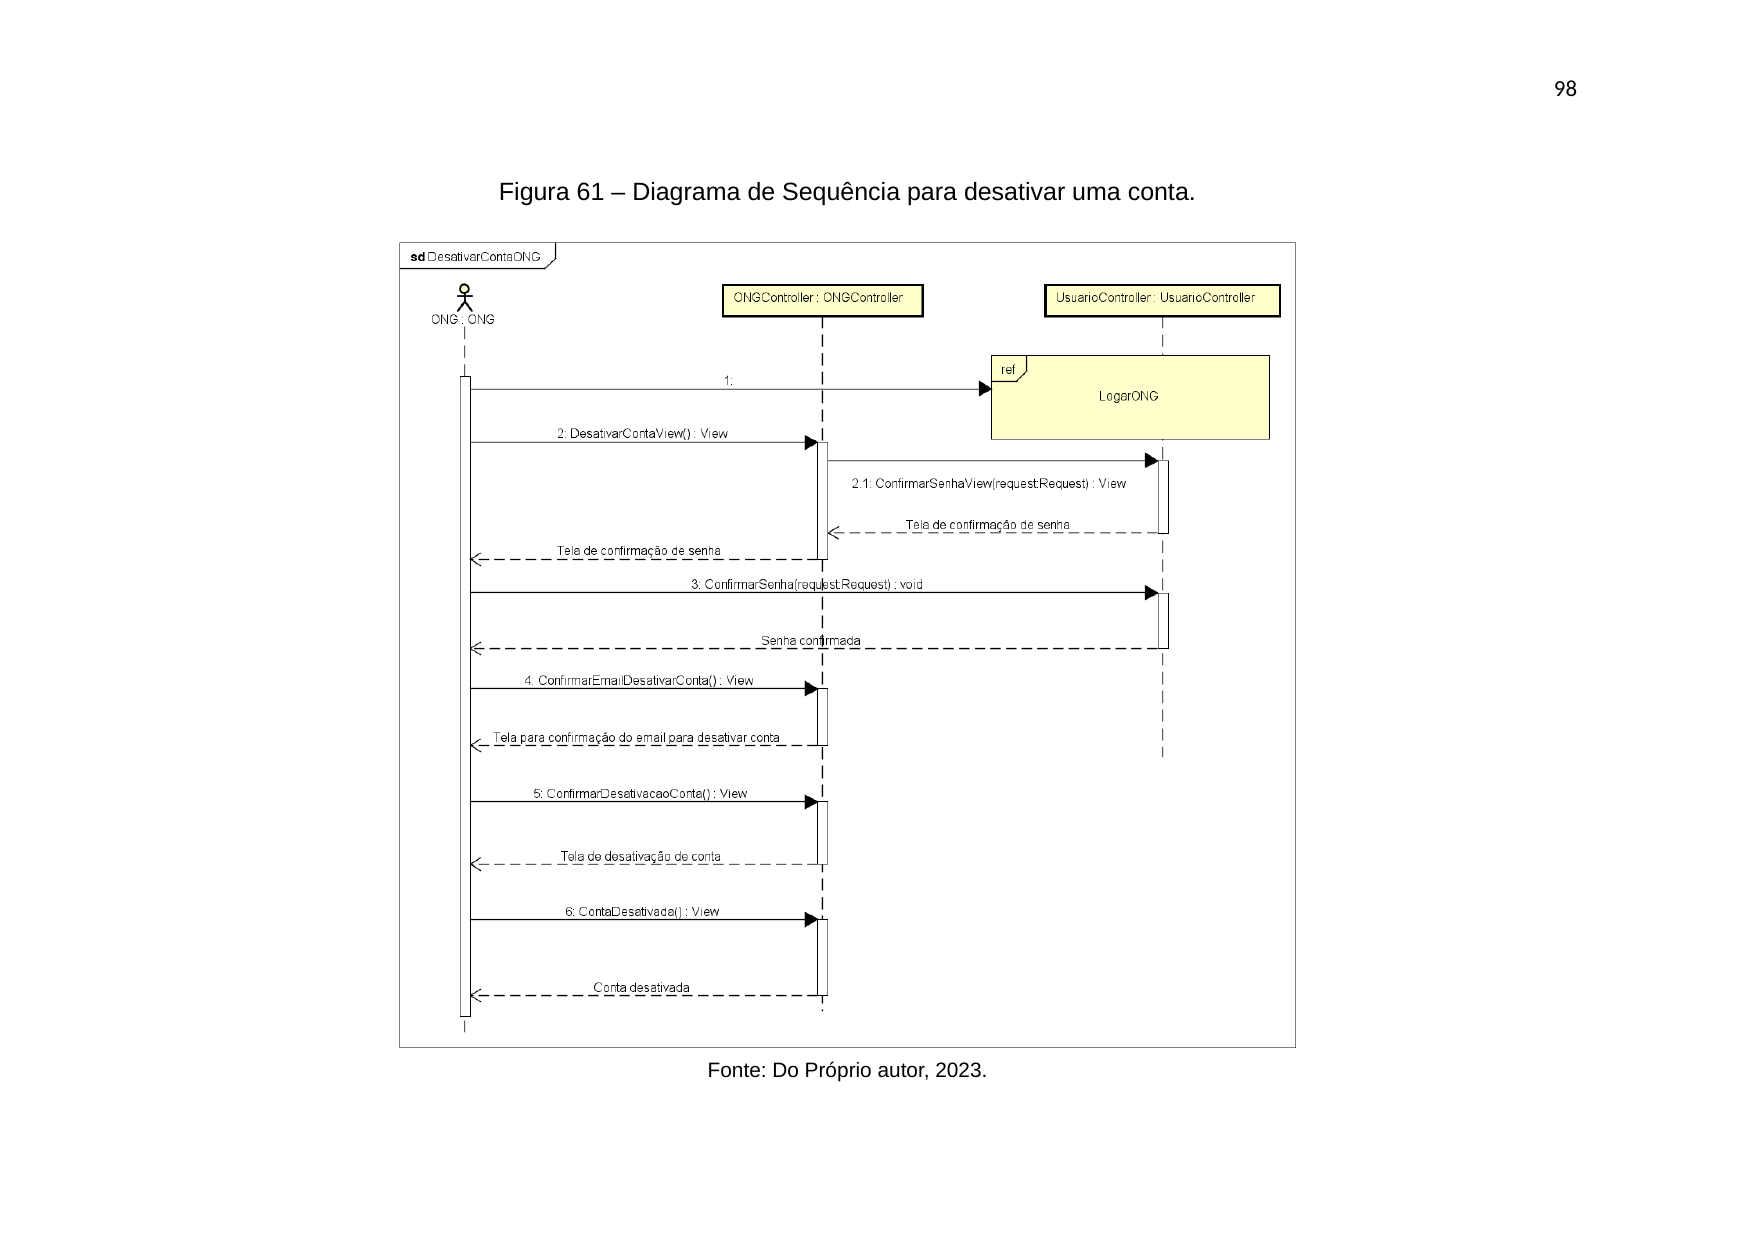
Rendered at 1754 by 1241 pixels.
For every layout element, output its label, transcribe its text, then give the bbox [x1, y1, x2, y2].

picture [389, 232, 1305, 1058]
text Fonte: Do Próprio autor, 2023. [118, 1058, 1577, 1082]
text Figura 61 – Diagrama de Sequência para desativar uma conta. [118, 177, 1577, 206]
